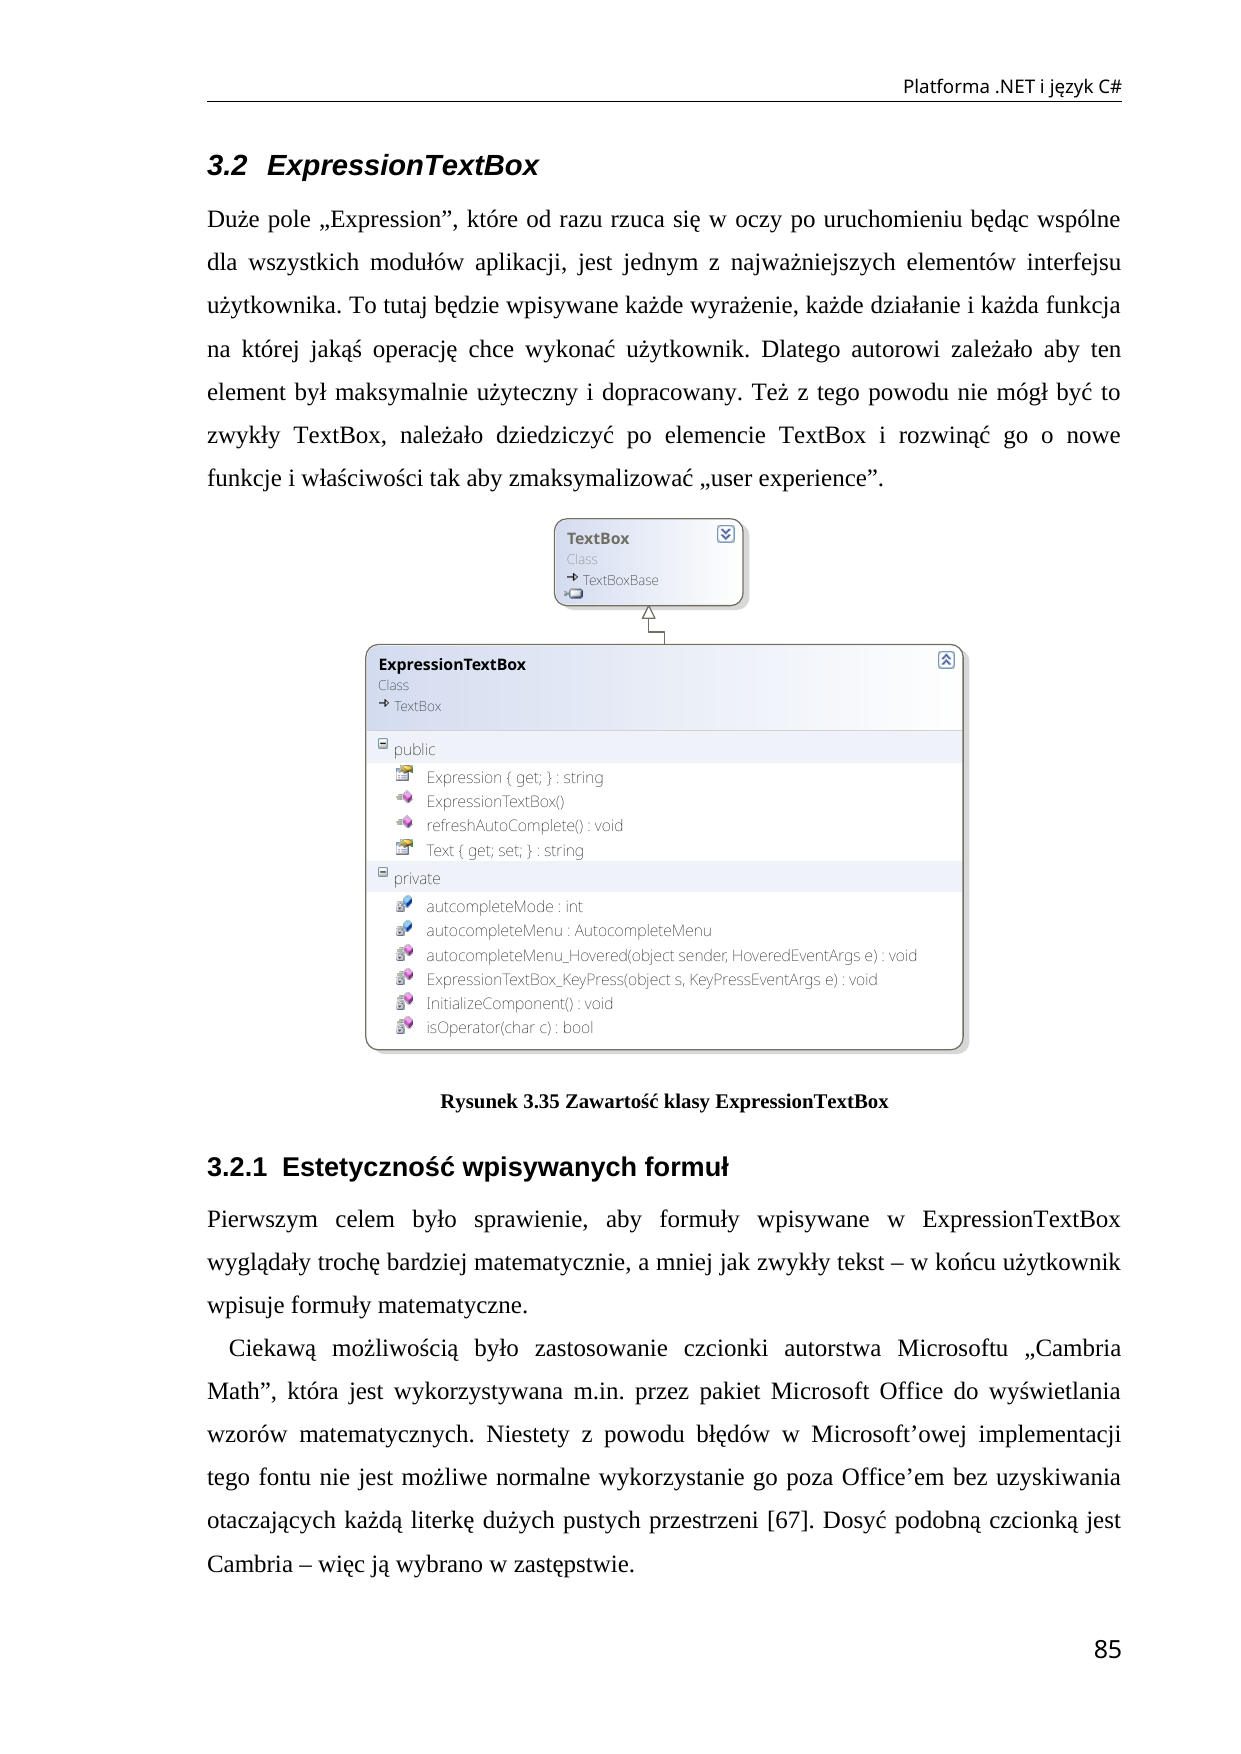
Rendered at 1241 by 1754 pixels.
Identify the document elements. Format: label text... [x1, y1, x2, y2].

text Pierwszym celem było sprawienie, aby formuły wpisywane w ExpressionTextBox wyglądały trochę bardziej matematycznie, a mniej jak zwykły tekst – w końcu użytkownik wpisuje formuły matematyczne. [207, 1204, 1122, 1319]
text Ciekawą możliwością było zastosowanie czcionki autorstwa Microsoftu „Cambria Math”, która jest wykorzystywana m.in. przez pakiet Microsoft Office do wyświetlania wzorów matematycznych. Niestety z powodu błędów w Microsoft’owej implementacji tego fontu nie jest możliwe normalne wykorzystanie go poza Office’em bez uzyskiwania otaczających każdą literkę dużych pustych przestrzeni [67]. Dosyć podobną czcionką jest Cambria – więc ją wybrano w zastępstwie. [207, 1333, 1122, 1577]
text Duże pole „Expression”, które od razu rzuca się w oczy po uruchomieniu będąc wspólne dla wszystkich modułów aplikacji, jest jednym z najważniejszych elementów interfejsu użytkownika. To tutaj będzie wpisywane każde wyrażenie, każde działanie i każda funkcja na której jakąś operację chce wykonać użytkownik. Dlatego autorowi zależało aby ten element był maksymalnie użyteczny i dopracowany. Też z tego powodu nie mógł być to zwykły TextBox, należało dziedziczyć po elemencie TextBox i rozwinąć go o nowe funkcje i właściwości tak aby zmaksymalizować „user experience”. [207, 204, 1122, 492]
subtitle Estetyczność wpisywanych formuł [207, 1151, 1122, 1182]
subtitle ExpressionTextBox [207, 148, 1122, 181]
